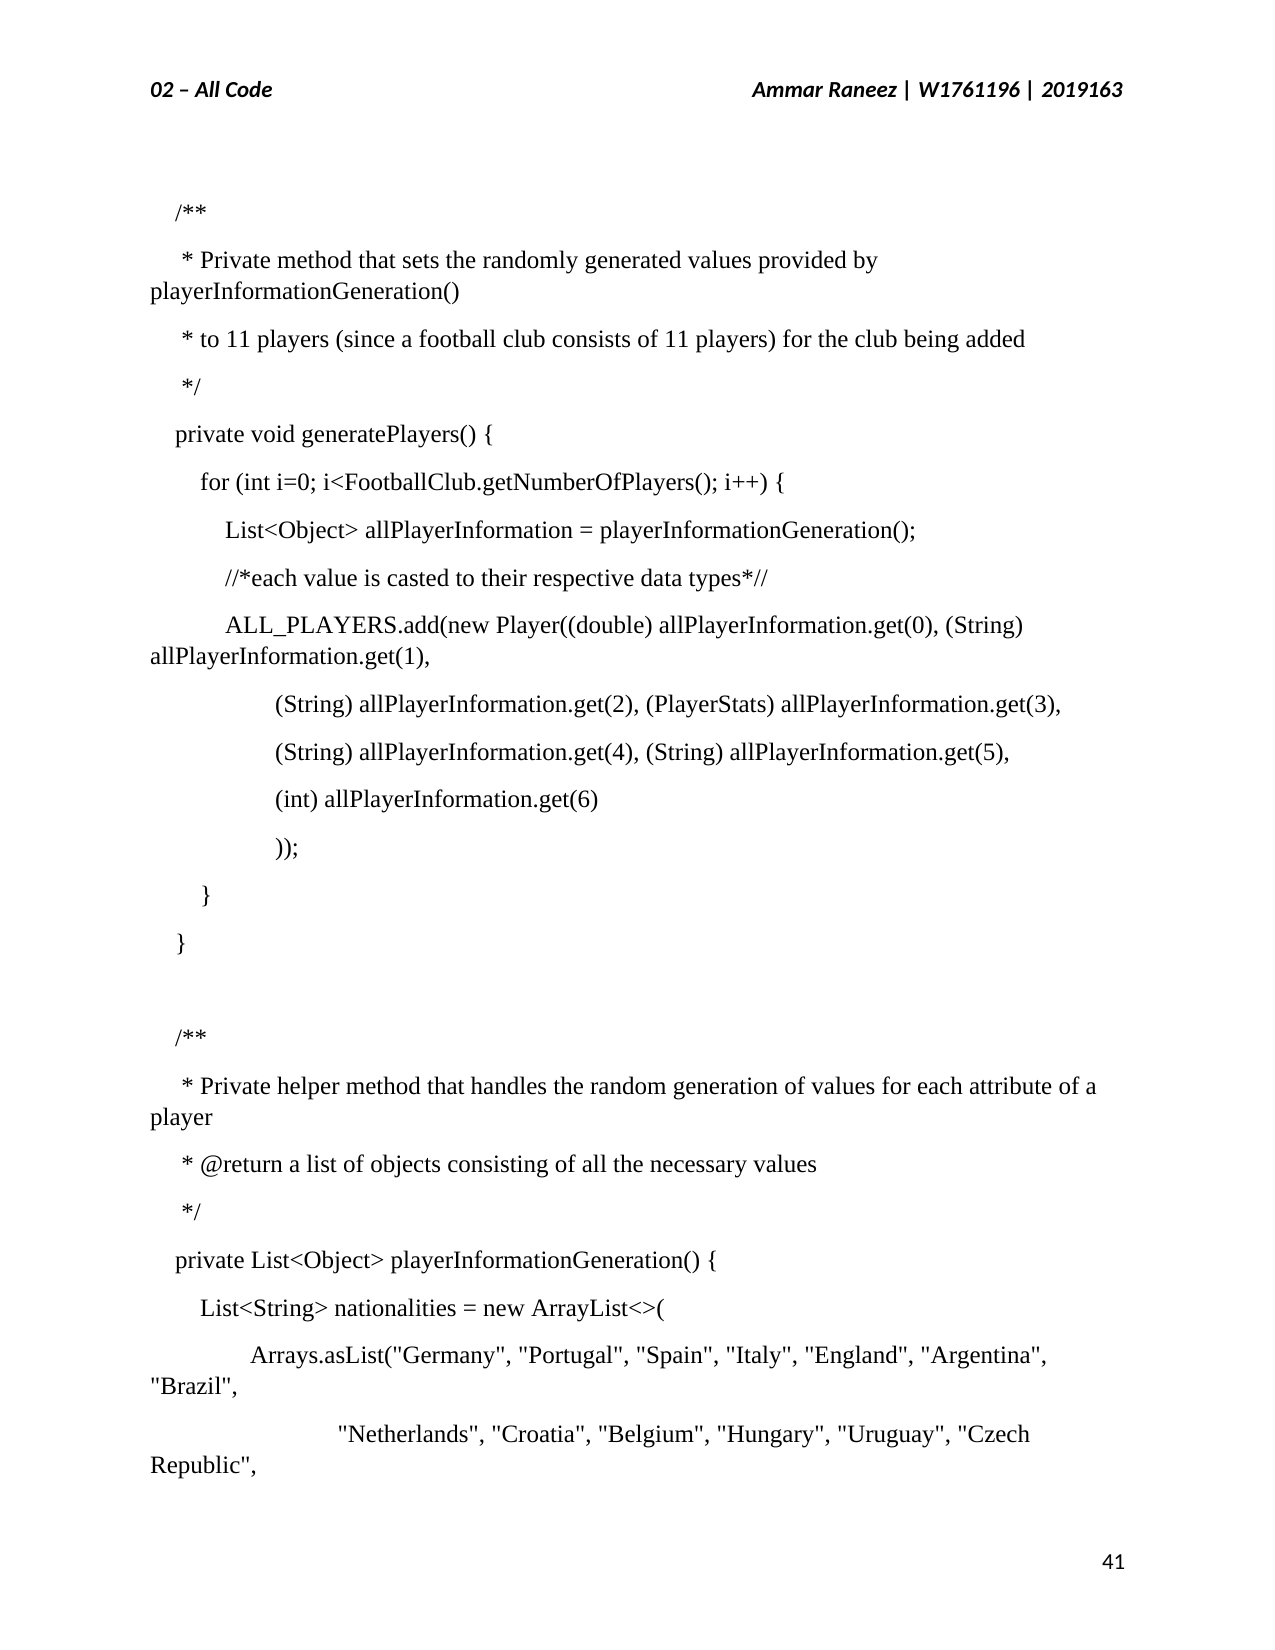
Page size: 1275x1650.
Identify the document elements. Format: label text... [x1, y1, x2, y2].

text private List<Object> playerInformationGeneration() { [150, 1245, 1125, 1274]
text * Private method that sets the randomly generated values provided by playerInformationGeneration() [150, 245, 1125, 305]
text private void generatePlayers() { [150, 419, 1125, 448]
text */ [150, 372, 1125, 401]
text (String) allPlayerInformation.get(2), (PlayerStats) allPlayerInformation.get(3), [150, 689, 1125, 718]
text )); [150, 832, 1125, 861]
text /** [150, 1023, 1125, 1052]
text for (int i=0; i<FootballClub.getNumberOfPlayers(); i++) { [150, 467, 1125, 496]
text (int) allPlayerInformation.get(6) [150, 784, 1125, 813]
text * Private helper method that handles the random generation of values for each attribute of a player [150, 1071, 1125, 1131]
text */ [150, 1197, 1125, 1226]
text //*each value is casted to their respective data types*// [150, 563, 1125, 591]
text "Netherlands", "Croatia", "Belgium", "Hungary", "Uruguay", "Czech Republic", [150, 1419, 1125, 1479]
text /** [150, 198, 1125, 226]
text ALL_PLAYERS.add(new Player((double) allPlayerInformation.get(0), (String) allPlayerInformation.get(1), [150, 610, 1125, 670]
text } [150, 928, 1125, 956]
text List<Object> allPlayerInformation = playerInformationGeneration(); [150, 515, 1125, 544]
text (String) allPlayerInformation.get(4), (String) allPlayerInformation.get(5), [150, 737, 1125, 766]
text List<String> nationalities = new ArrayList<>( [150, 1293, 1125, 1321]
text * @return a list of objects consisting of all the necessary values [150, 1149, 1125, 1178]
text } [150, 880, 1125, 909]
text Arrays.asList("Germany", "Portugal", "Spain", "Italy", "England", "Argentina", "Brazil", [150, 1340, 1125, 1400]
text * to 11 players (since a football club consists of 11 players) for the club being added [150, 324, 1125, 353]
